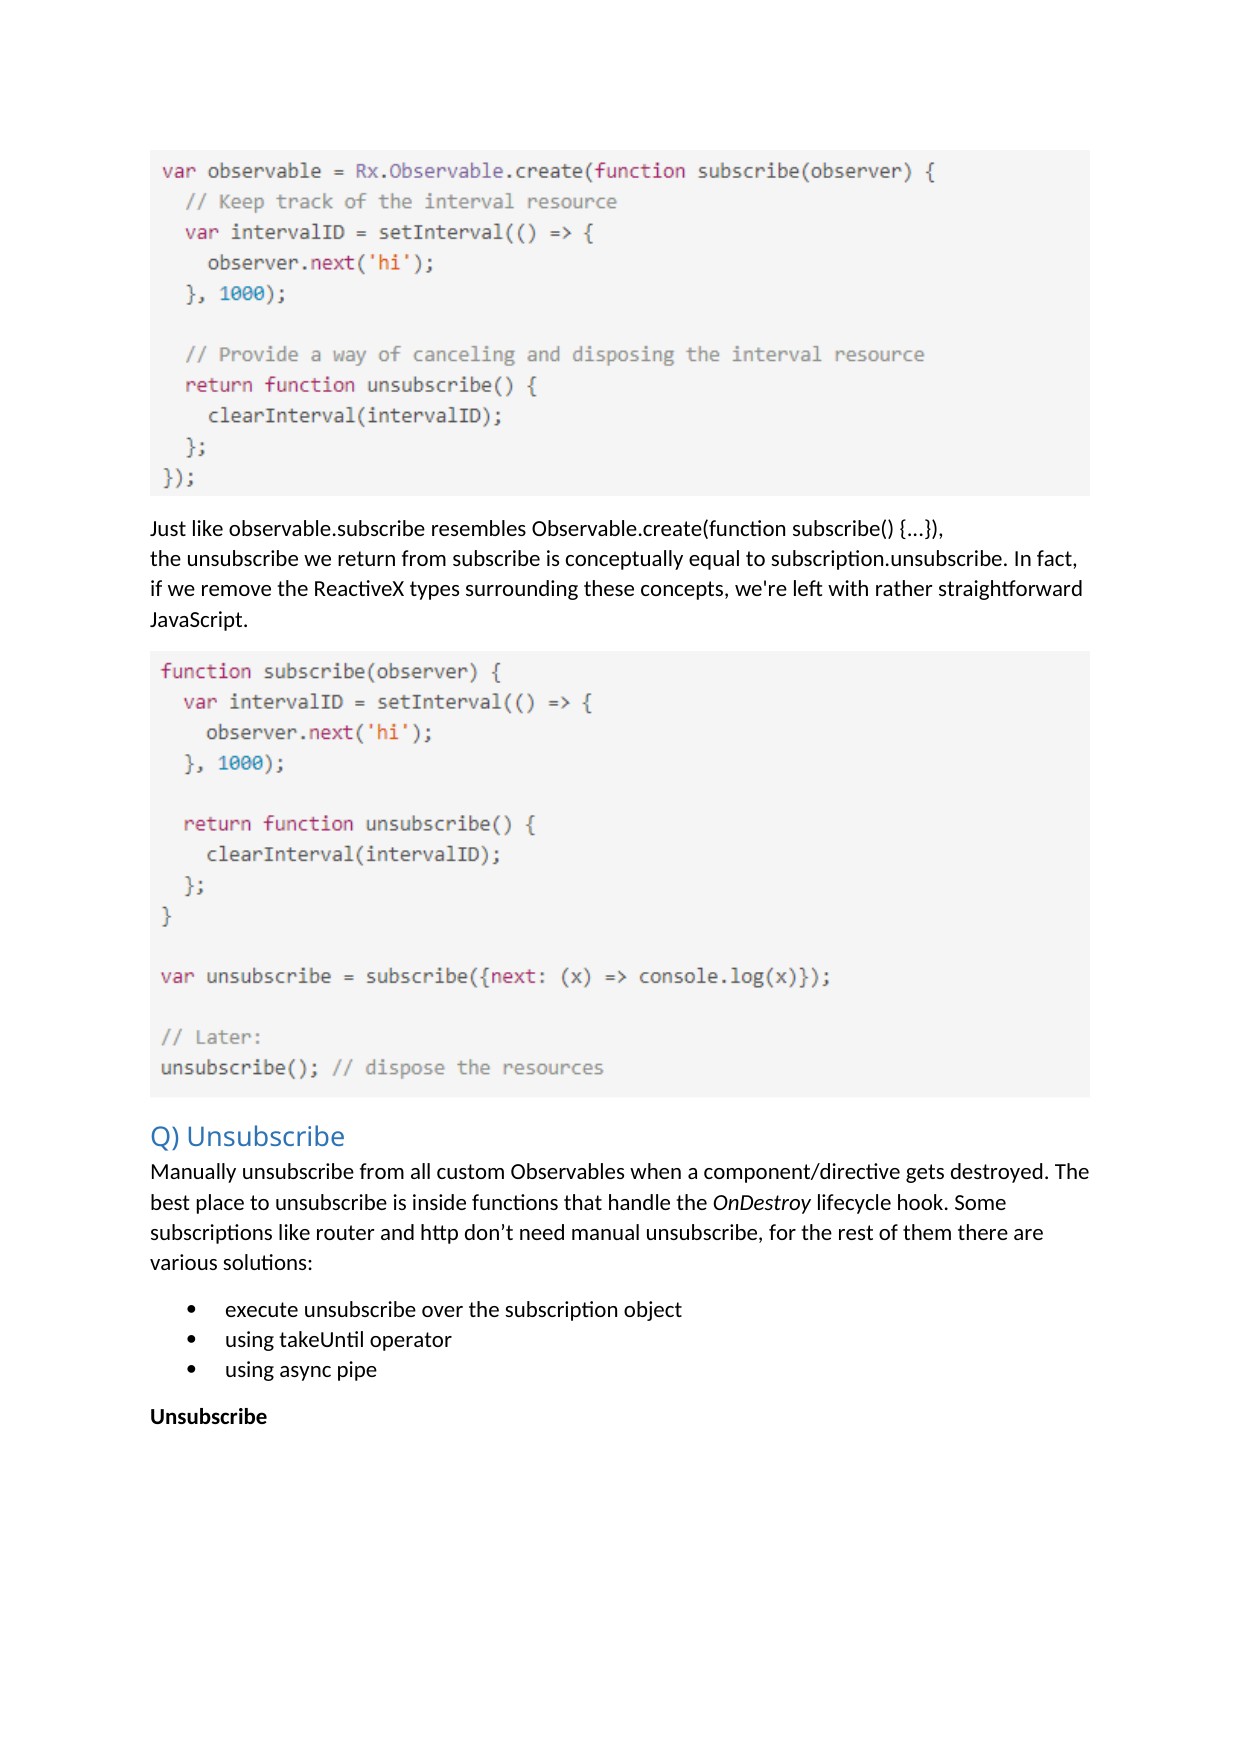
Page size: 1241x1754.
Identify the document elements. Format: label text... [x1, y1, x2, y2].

text Unsubscribe [150, 1402, 1090, 1430]
list execute unsubscribe over the subscription object [187, 1295, 1090, 1323]
picture [150, 150, 1091, 496]
text Just like observable.subscribe resembles Observable.create(function subscribe() {...}), the unsubscribe we return from subscribe is conceptually equal to subscription.unsubscribe. In fact, if we remove the ReactiveX types surrounding these concepts, we're left with rather straightforward JavaScript. [150, 514, 1090, 633]
list using async pipe [187, 1355, 1090, 1383]
list using takeUntil operator [187, 1325, 1090, 1353]
picture [150, 651, 1091, 1099]
text Manually unsubscribe from all custom Observables when a component/directive gets destroyed. The best place to unsubscribe is inside functions that handle the OnDestroy lifecycle hook. Some subscriptions like router and http don’t need manual unsubscribe, for the rest of them there are various solutions: [150, 1157, 1090, 1276]
subtitle Q) Unsubscribe [150, 1118, 1090, 1154]
